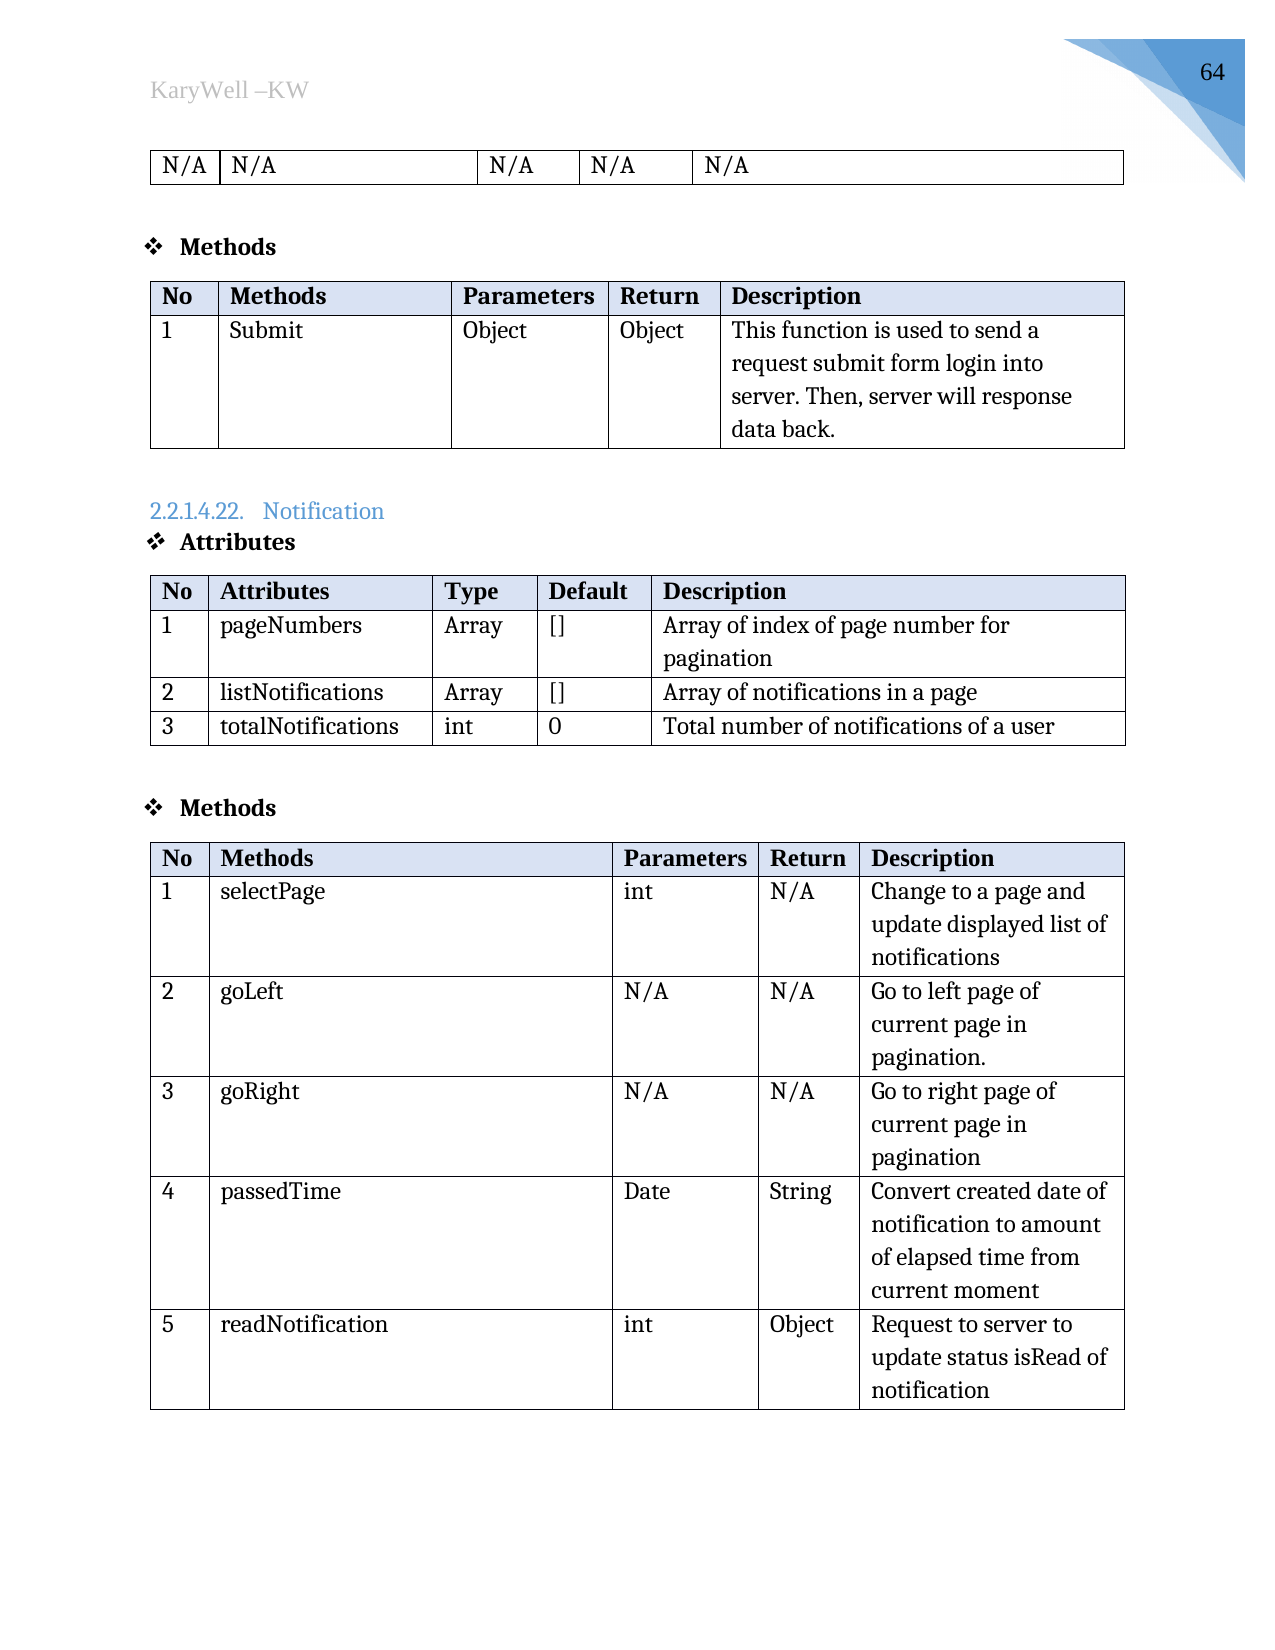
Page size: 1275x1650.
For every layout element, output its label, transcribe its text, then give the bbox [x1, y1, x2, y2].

table_header Parameters [613, 843, 758, 876]
table_cell 2 [151, 977, 209, 1076]
table_cell Array of notifications in a page [652, 678, 1125, 711]
table_cell N/A [613, 977, 758, 1076]
table_cell goLeft [210, 977, 612, 1076]
table_cell 5 [151, 1310, 209, 1409]
table_cell Array [433, 678, 537, 711]
table_cell listNotifications [209, 678, 432, 711]
table_cell Object [759, 1310, 859, 1409]
table_cell N/A [613, 1077, 758, 1176]
table_cell 3 [151, 712, 208, 745]
table_cell pageNumbers [209, 611, 432, 677]
table_cell Total number of notifications of a user [652, 712, 1125, 745]
table_cell 2 [151, 678, 208, 711]
table_cell goRight [210, 1077, 612, 1176]
table_header Methods [219, 282, 451, 315]
table_cell Go to right page of current page in pagination [860, 1077, 1124, 1176]
table_cell N/A [580, 151, 692, 184]
table_header No [151, 282, 218, 315]
table_cell N/A [478, 151, 579, 184]
table_cell 0 [538, 712, 651, 745]
table_cell Date [613, 1177, 758, 1309]
table_cell 1 [151, 611, 208, 677]
table_header Description [721, 282, 1124, 315]
table_cell N/A [151, 151, 219, 184]
table_header Parameters [452, 282, 608, 315]
table_cell String [759, 1177, 859, 1309]
table_header Type [433, 576, 537, 610]
table_header Methods [210, 843, 612, 876]
table_header Attributes [209, 576, 432, 610]
table_header Return [759, 843, 859, 876]
table_cell N/A [759, 977, 859, 1076]
table_header Return [609, 282, 720, 315]
table_cell Go to left page of current page in pagination. [860, 977, 1124, 1076]
table_cell 1 [151, 877, 209, 976]
table_cell int [433, 712, 537, 745]
table_cell Object [609, 316, 720, 448]
table_cell [] [538, 678, 651, 711]
table_header Default [538, 576, 651, 610]
table_header No [151, 843, 209, 876]
table_cell Submit [219, 316, 451, 448]
table_cell N/A [759, 877, 859, 976]
table_cell [] [538, 611, 651, 677]
table_cell 1 [151, 316, 218, 448]
table_cell Request to server to update status isRead of notification [860, 1310, 1124, 1409]
picture [1061, 39, 1245, 183]
table_cell N/A [693, 151, 1123, 184]
table_cell Convert created date of notification to amount of elapsed time from current moment [860, 1177, 1124, 1309]
table_cell int [613, 877, 758, 976]
list Attributes [142, 528, 1125, 556]
table_cell Change to a page and update displayed list of notifications [860, 877, 1124, 976]
subtitle Notification [150, 497, 1125, 525]
table_header Description [652, 576, 1125, 610]
table_cell This function is used to send a request submit form login into server. Then, server will response data back. [721, 316, 1124, 448]
table_cell int [613, 1310, 758, 1409]
table_cell readNotification [210, 1310, 612, 1409]
table_cell N/A [221, 151, 477, 184]
table_header Description [860, 843, 1124, 876]
table_cell 3 [151, 1077, 209, 1176]
table_cell Array [433, 611, 537, 677]
table_header No [151, 576, 208, 610]
table_cell 4 [151, 1177, 209, 1309]
table_cell N/A [759, 1077, 859, 1176]
table_cell Array of index of page number for pagination [652, 611, 1125, 677]
table_cell Object [452, 316, 608, 448]
table_cell passedTime [210, 1177, 612, 1309]
table_cell selectPage [210, 877, 612, 976]
list Methods [142, 794, 1125, 823]
list Methods [142, 233, 1125, 262]
table_cell totalNotifications [209, 712, 432, 745]
